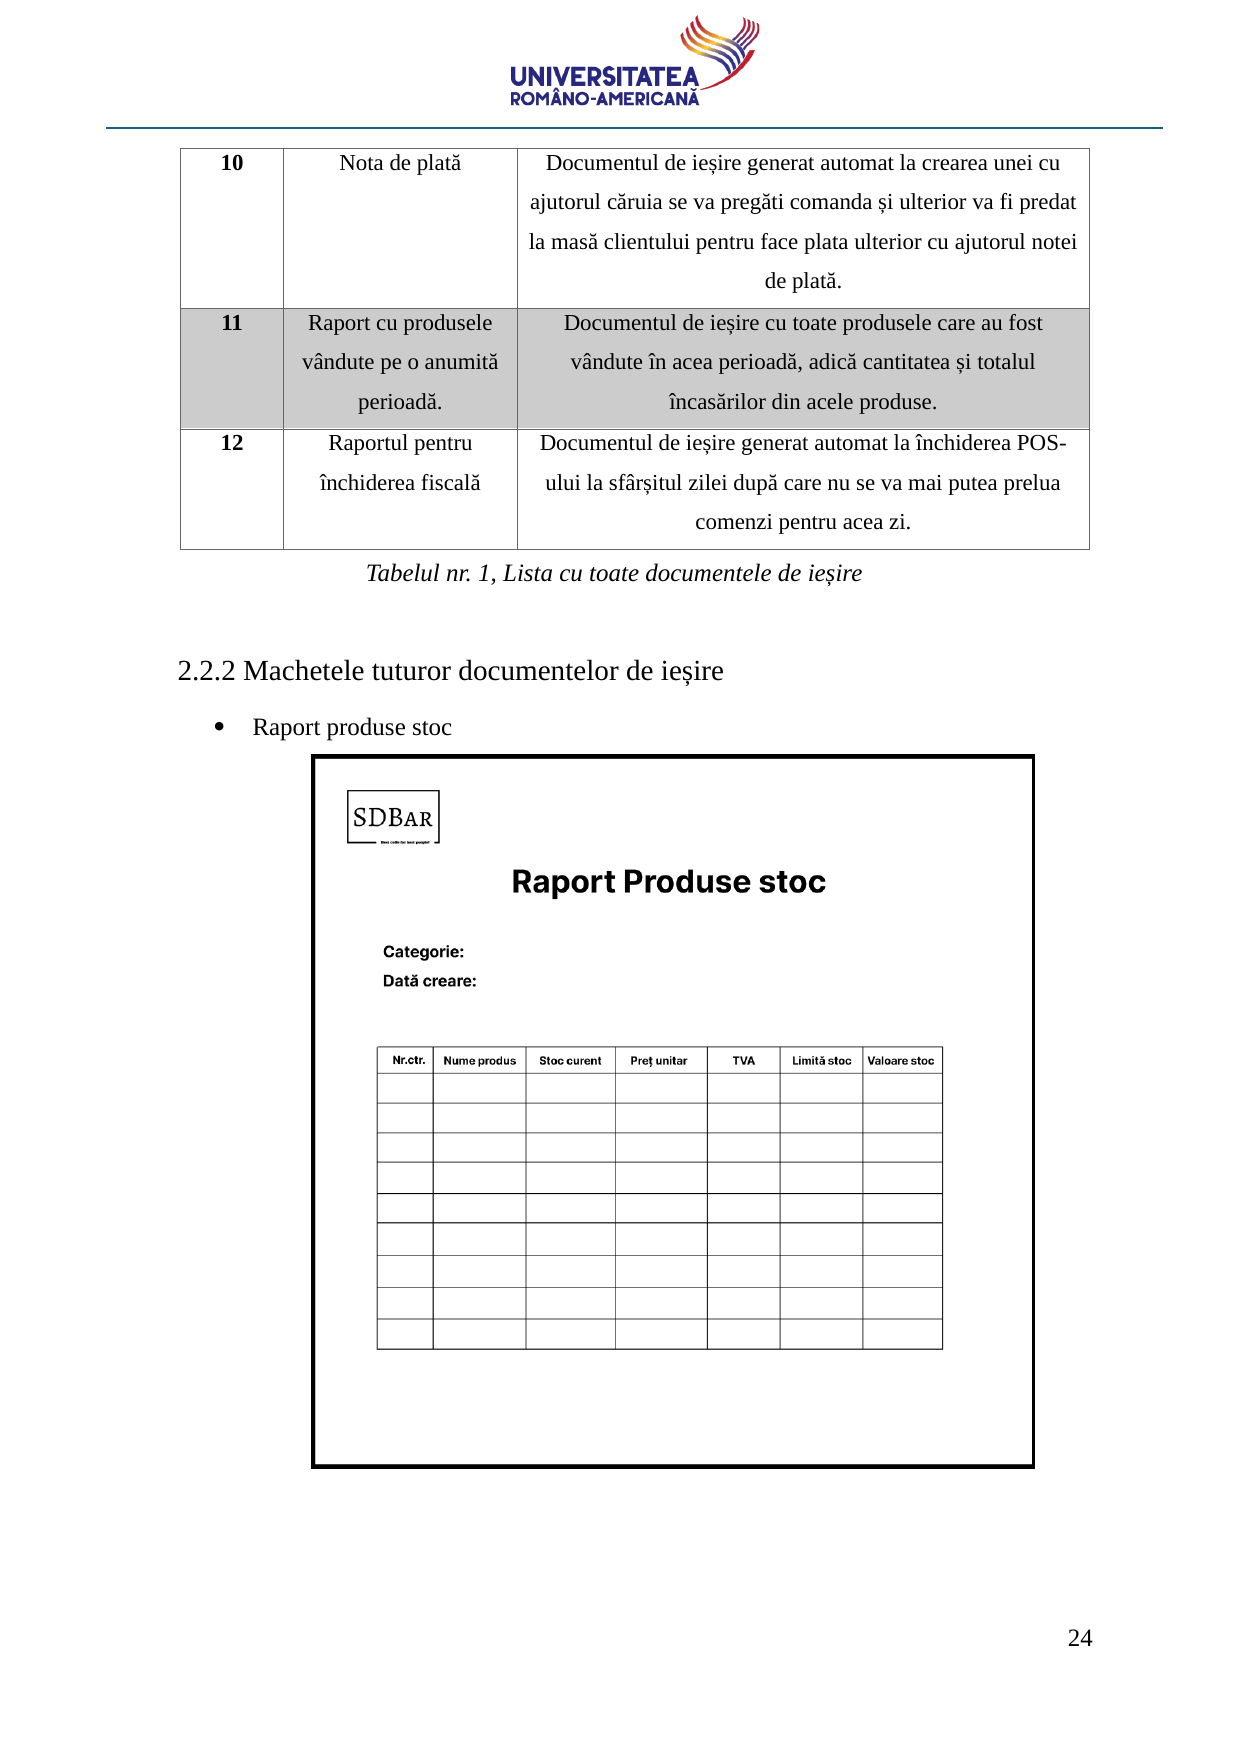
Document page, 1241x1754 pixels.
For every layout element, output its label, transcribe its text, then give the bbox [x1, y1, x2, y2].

table_cell Documentul de ieșire generat automat la închiderea POS-ului la sfârșitul zilei după care nu se va mai putea prelua comenzi pentru acea zi. [518, 430, 1089, 549]
picture [507, 12, 763, 109]
picture [311, 754, 1035, 1469]
table_cell 10 [181, 149, 283, 308]
table_cell 12 [181, 430, 283, 549]
table_cell Documentul de ieșire cu toate produsele care au fost vândute în acea perioadă, adică cantitatea și totalul încasărilor din acele produse. [518, 309, 1089, 428]
subtitle 2.2.2 Machetele tuturor documentelor de ieșire [177, 653, 1092, 687]
table_cell Raportul pentru închiderea fiscală [284, 430, 517, 549]
list Raport produse stoc [215, 712, 1092, 740]
table_cell Raport cu produsele vândute pe o anumită perioadă. [284, 309, 517, 428]
table_cell Documentul de ieșire generat automat la crearea unei cu ajutorul căruia se va pregăti comanda și ulterior va fi predat la masă clientului pentru face plata ulterior cu ajutorul notei de plată. [518, 149, 1089, 308]
table_cell 11 [181, 309, 283, 428]
table_cell Nota de plată [284, 149, 517, 308]
